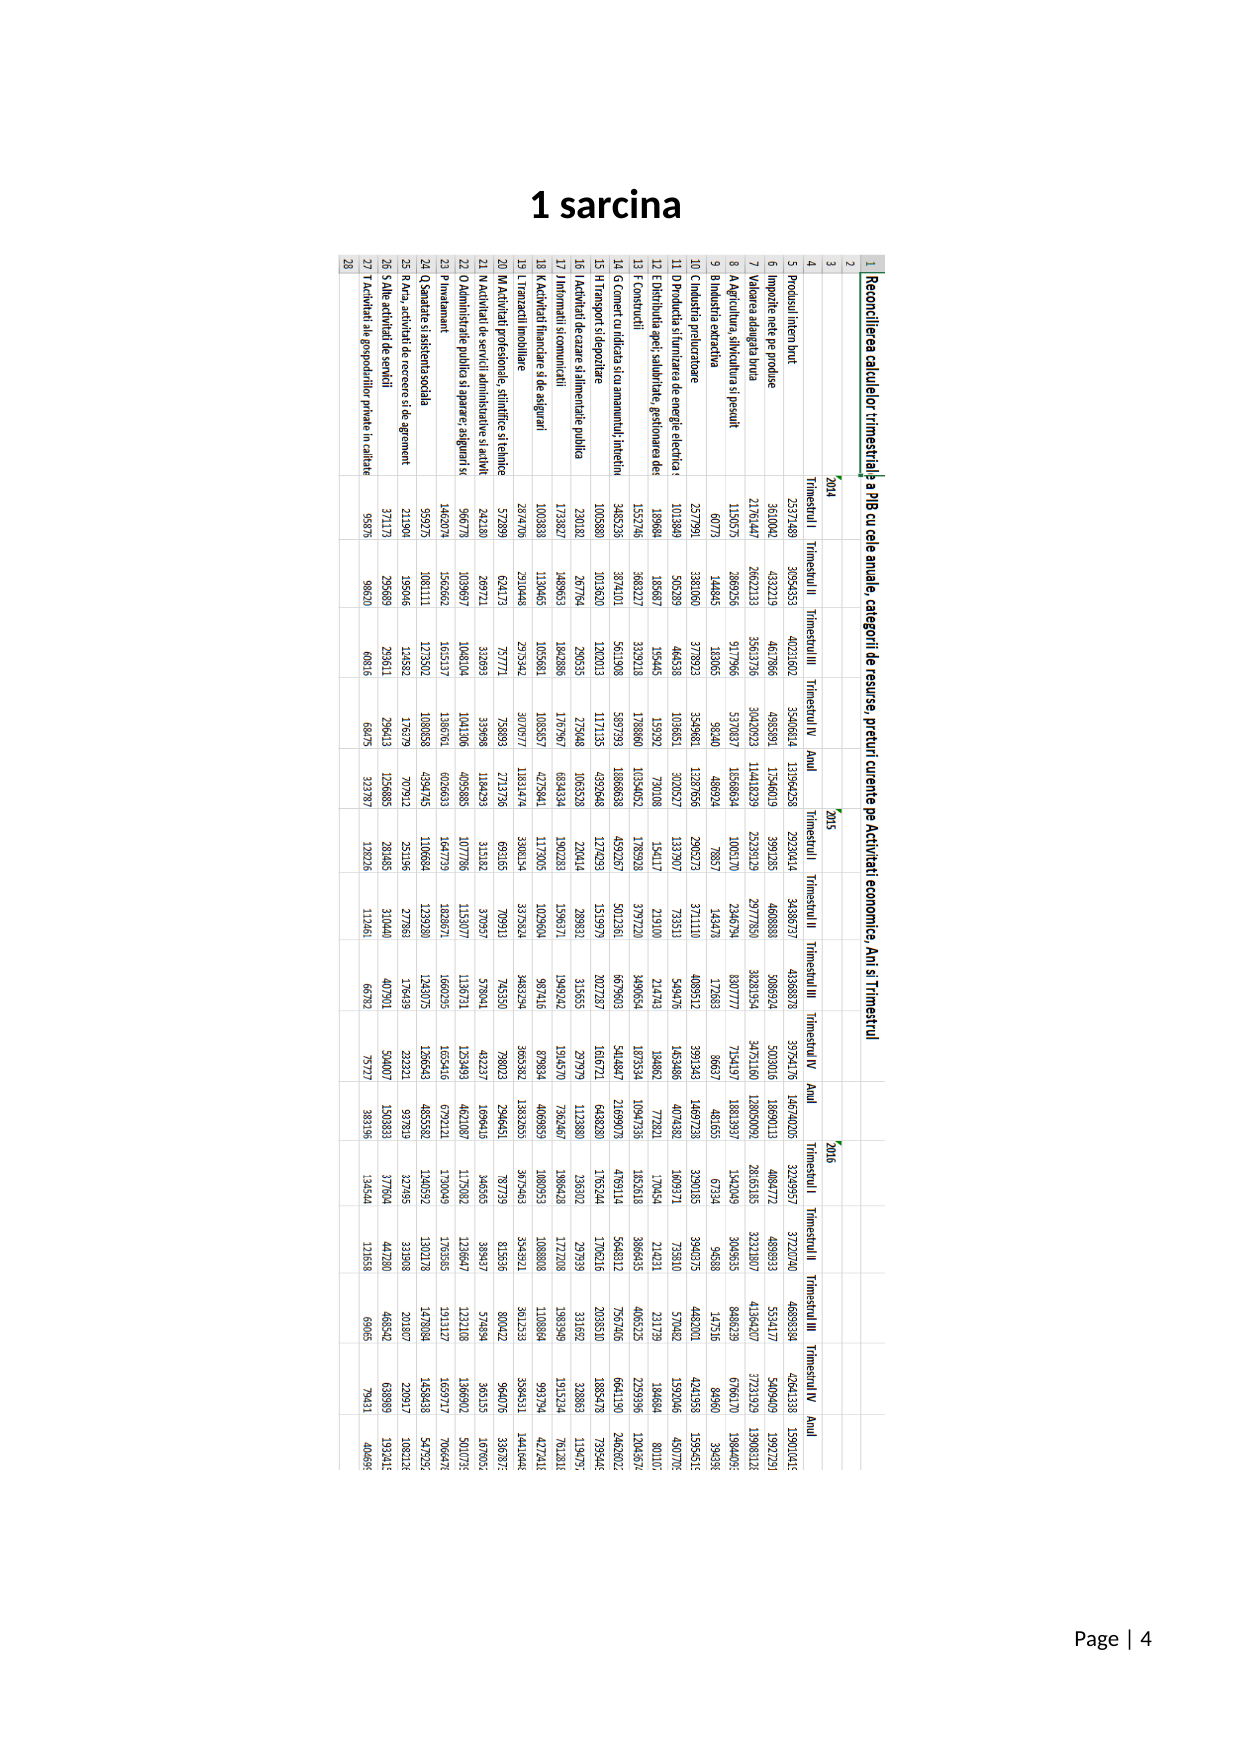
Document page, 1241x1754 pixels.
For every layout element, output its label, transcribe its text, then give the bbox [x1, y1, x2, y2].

picture [338, 256, 885, 1470]
text 1 sarcina [59, 178, 1152, 229]
